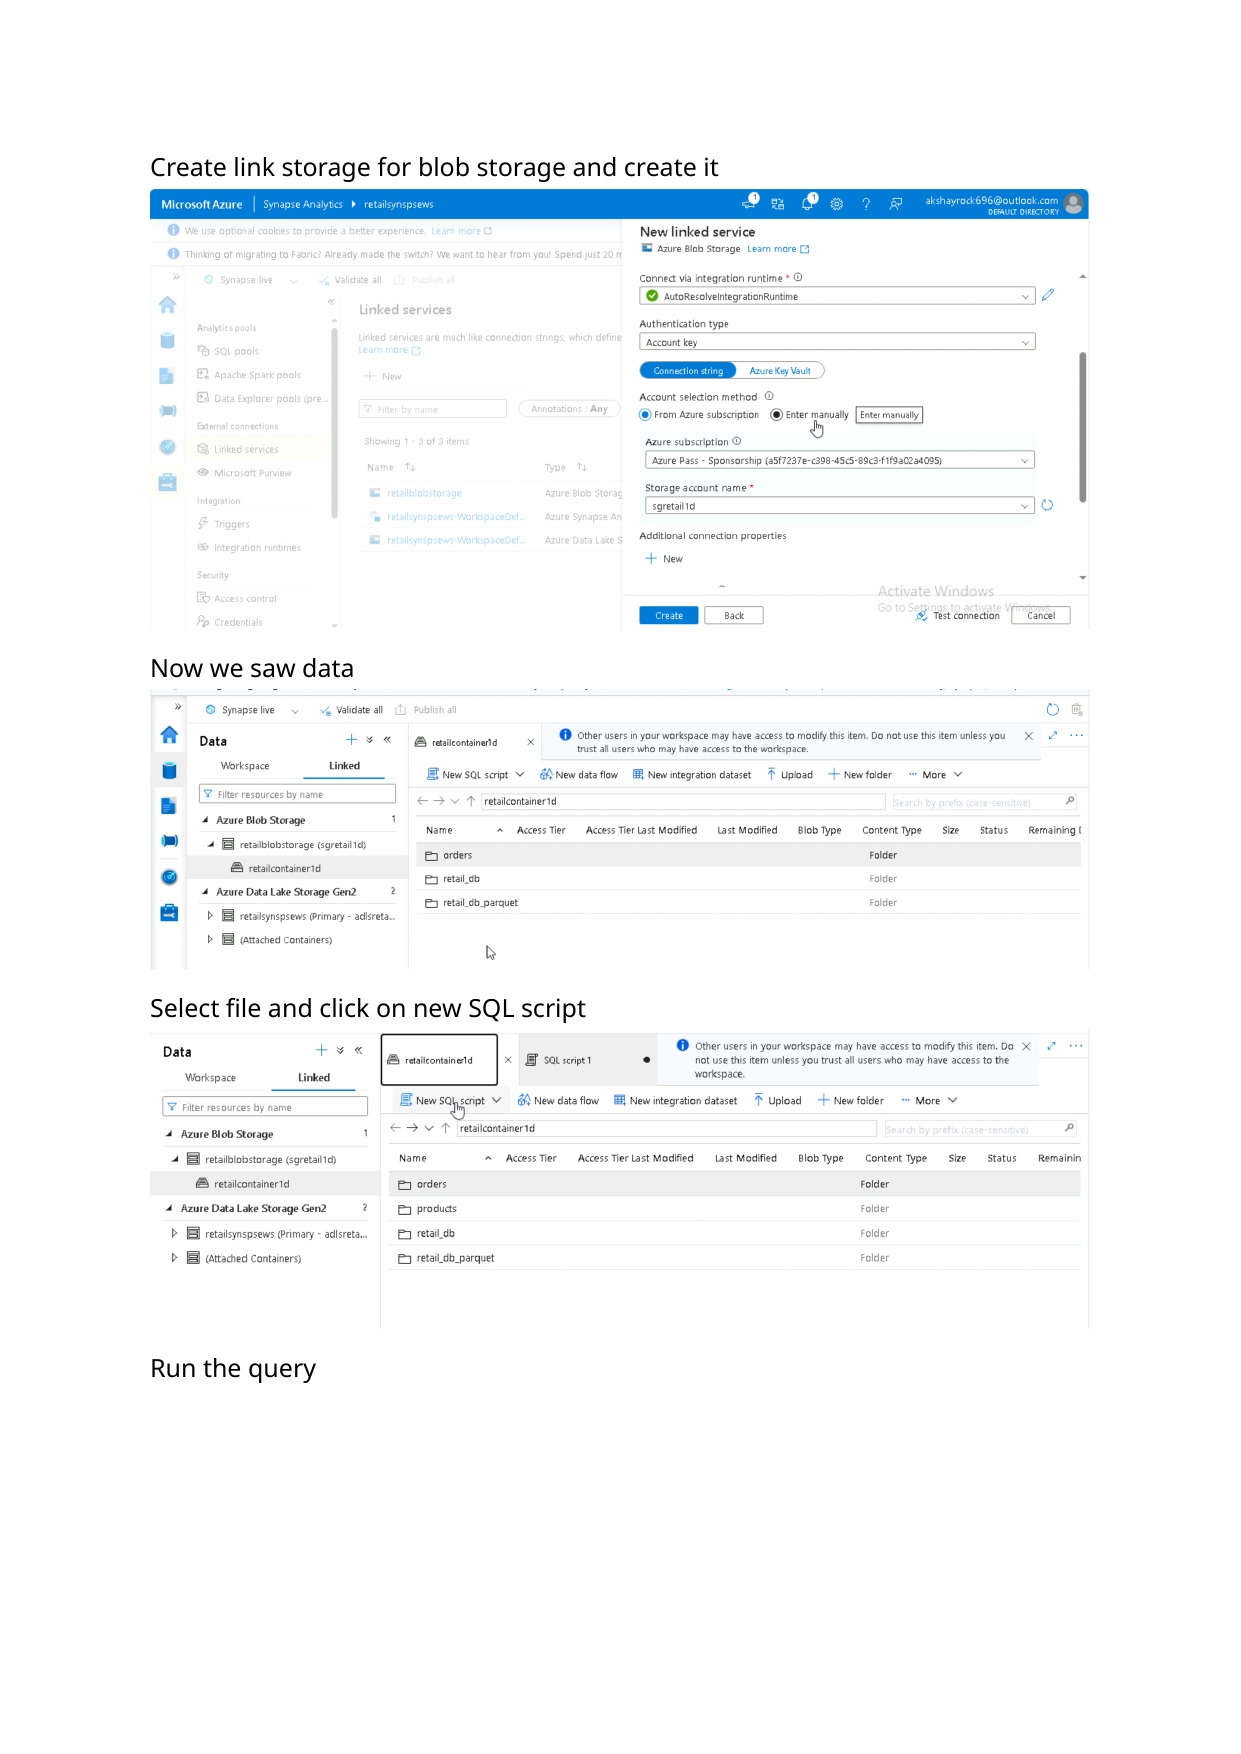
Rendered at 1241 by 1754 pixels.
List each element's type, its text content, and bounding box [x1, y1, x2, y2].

text Now we saw data [150, 650, 1090, 689]
text Select file and click on new SQL script [150, 990, 1090, 1029]
picture [150, 689, 1091, 969]
text Run the query [150, 1351, 1090, 1385]
picture [150, 189, 1091, 629]
text Create link storage for blob storage and create it [150, 150, 1090, 189]
picture [150, 1029, 1091, 1329]
